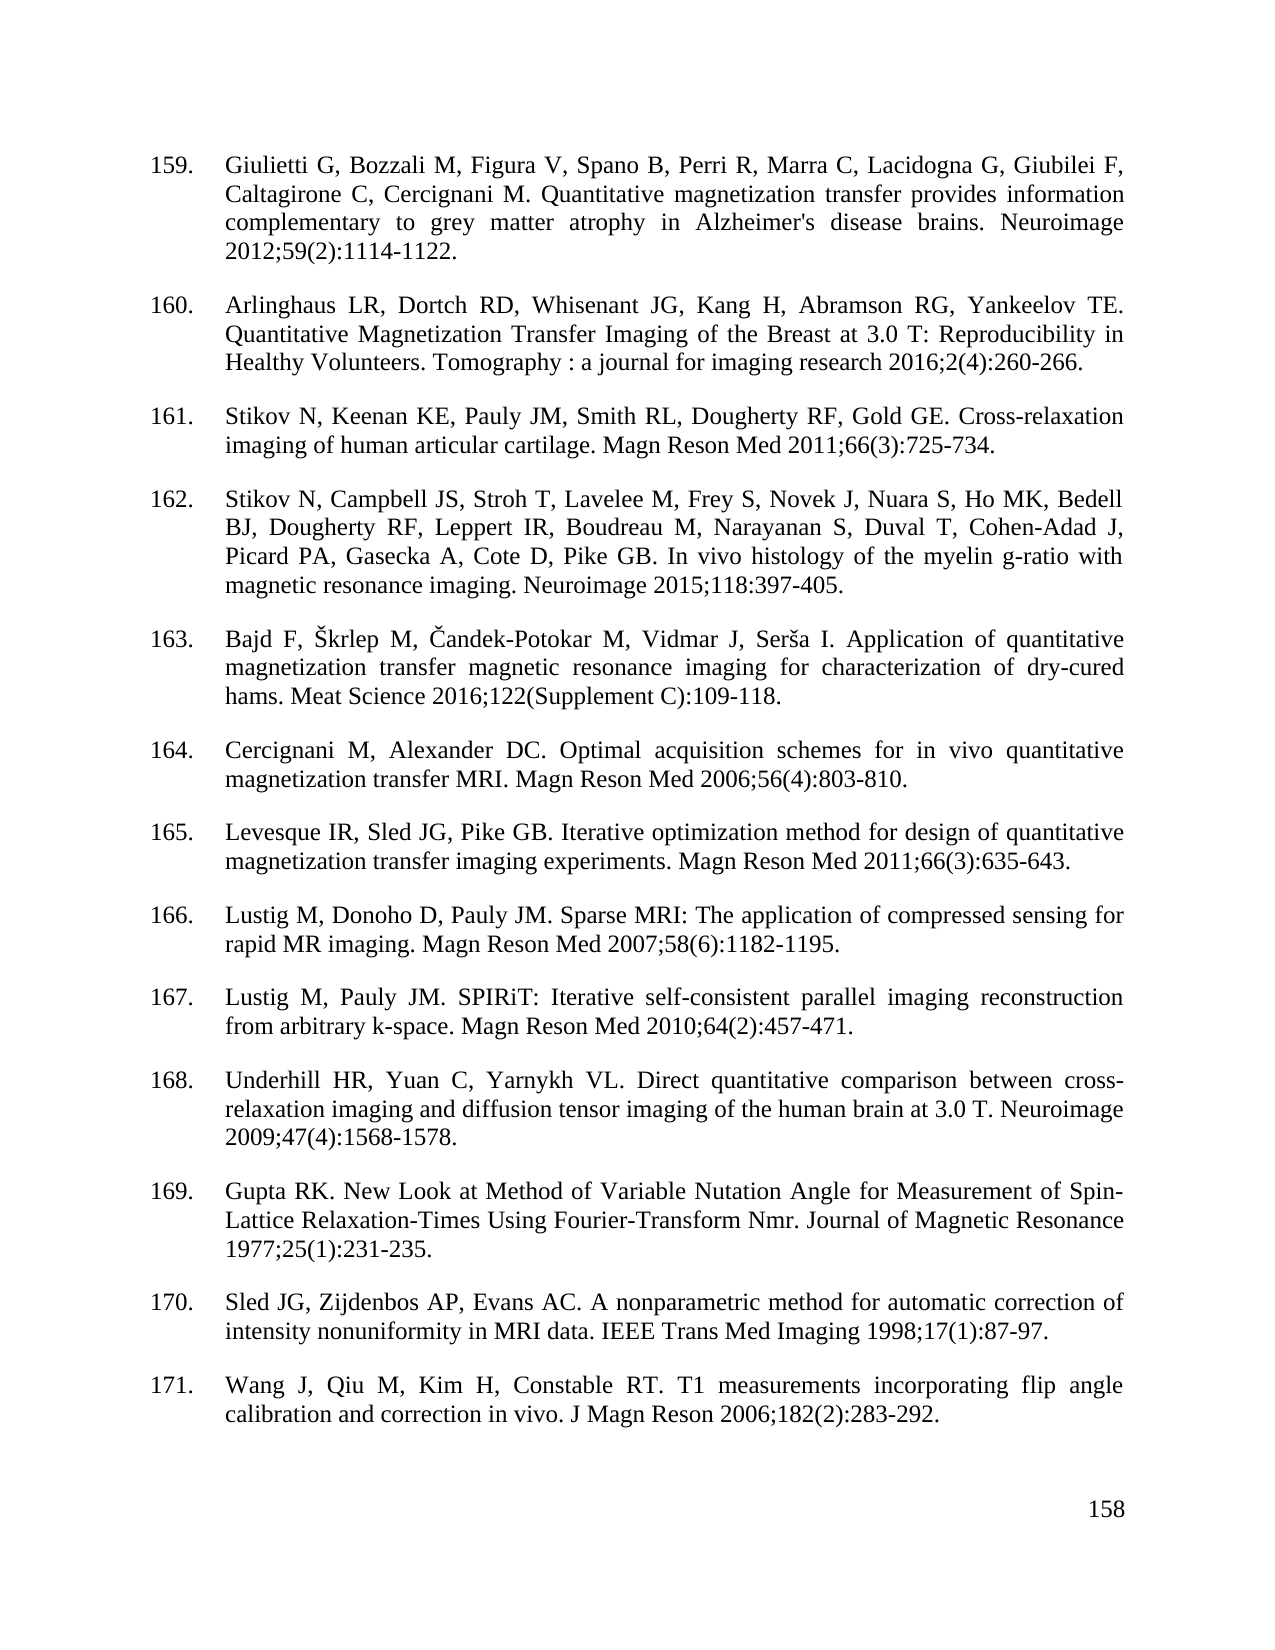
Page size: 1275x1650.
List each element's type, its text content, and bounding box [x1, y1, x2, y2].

text 170. Sled JG, Zijdenbos AP, Evans AC. A nonparametric method for automatic correction of intensity nonuniformity in MRI data. IEEE Trans Med Imaging 1998;17(1):87-97. [150, 1287, 1125, 1345]
text 160. Arlinghaus LR, Dortch RD, Whisenant JG, Kang H, Abramson RG, Yankeelov TE. Quantitative Magnetization Transfer Imaging of the Breast at 3.0 T: Reproducibility in Healthy Volunteers. Tomography : a journal for imaging research 2016;2(4):260-266. [150, 290, 1125, 376]
text 161. Stikov N, Keenan KE, Pauly JM, Smith RL, Dougherty RF, Gold GE. Cross-relaxation imaging of human articular cartilage. Magn Reson Med 2011;66(3):725-734. [150, 401, 1125, 459]
text 163. Bajd F, Škrlep M, Čandek-Potokar M, Vidmar J, Serša I. Application of quantitative magnetization transfer magnetic resonance imaging for characterization of dry-cured hams. Meat Science 2016;122(Supplement C):109-118. [150, 624, 1125, 710]
text 165. Levesque IR, Sled JG, Pike GB. Iterative optimization method for design of quantitative magnetization transfer imaging experiments. Magn Reson Med 2011;66(3):635-643. [150, 817, 1125, 875]
text 169. Gupta RK. New Look at Method of Variable Nutation Angle for Measurement of Spin-Lattice Relaxation-Times Using Fourier-Transform Nmr. Journal of Magnetic Resonance 1977;25(1):231-235. [150, 1176, 1125, 1262]
text 159. Giulietti G, Bozzali M, Figura V, Spano B, Perri R, Marra C, Lacidogna G, Giubilei F, Caltagirone C, Cercignani M. Quantitative magnetization transfer provides information complementary to grey matter atrophy in Alzheimer's disease brains. Neuroimage 2012;59(2):1114-1122. [150, 150, 1125, 265]
text 162. Stikov N, Campbell JS, Stroh T, Lavelee M, Frey S, Novek J, Nuara S, Ho MK, Bedell BJ, Dougherty RF, Leppert IR, Boudreau M, Narayanan S, Duval T, Cohen-Adad J, Picard PA, Gasecka A, Cote D, Pike GB. In vivo histology of the myelin g-ratio with magnetic resonance imaging. Neuroimage 2015;118:397-405. [150, 484, 1125, 599]
text 166. Lustig M, Donoho D, Pauly JM. Sparse MRI: The application of compressed sensing for rapid MR imaging. Magn Reson Med 2007;58(6):1182-1195. [150, 900, 1125, 957]
text 171. Wang J, Qiu M, Kim H, Constable RT. T1 measurements incorporating flip angle calibration and correction in vivo. J Magn Reson 2006;182(2):283-292. [150, 1370, 1125, 1427]
text 168. Underhill HR, Yuan C, Yarnykh VL. Direct quantitative comparison between cross-relaxation imaging and diffusion tensor imaging of the human brain at 3.0 T. Neuroimage 2009;47(4):1568-1578. [150, 1065, 1125, 1151]
text 164. Cercignani M, Alexander DC. Optimal acquisition schemes for in vivo quantitative magnetization transfer MRI. Magn Reson Med 2006;56(4):803-810. [150, 735, 1125, 792]
text 167. Lustig M, Pauly JM. SPIRiT: Iterative self-consistent parallel imaging reconstruction from arbitrary k-space. Magn Reson Med 2010;64(2):457-471. [150, 982, 1125, 1040]
